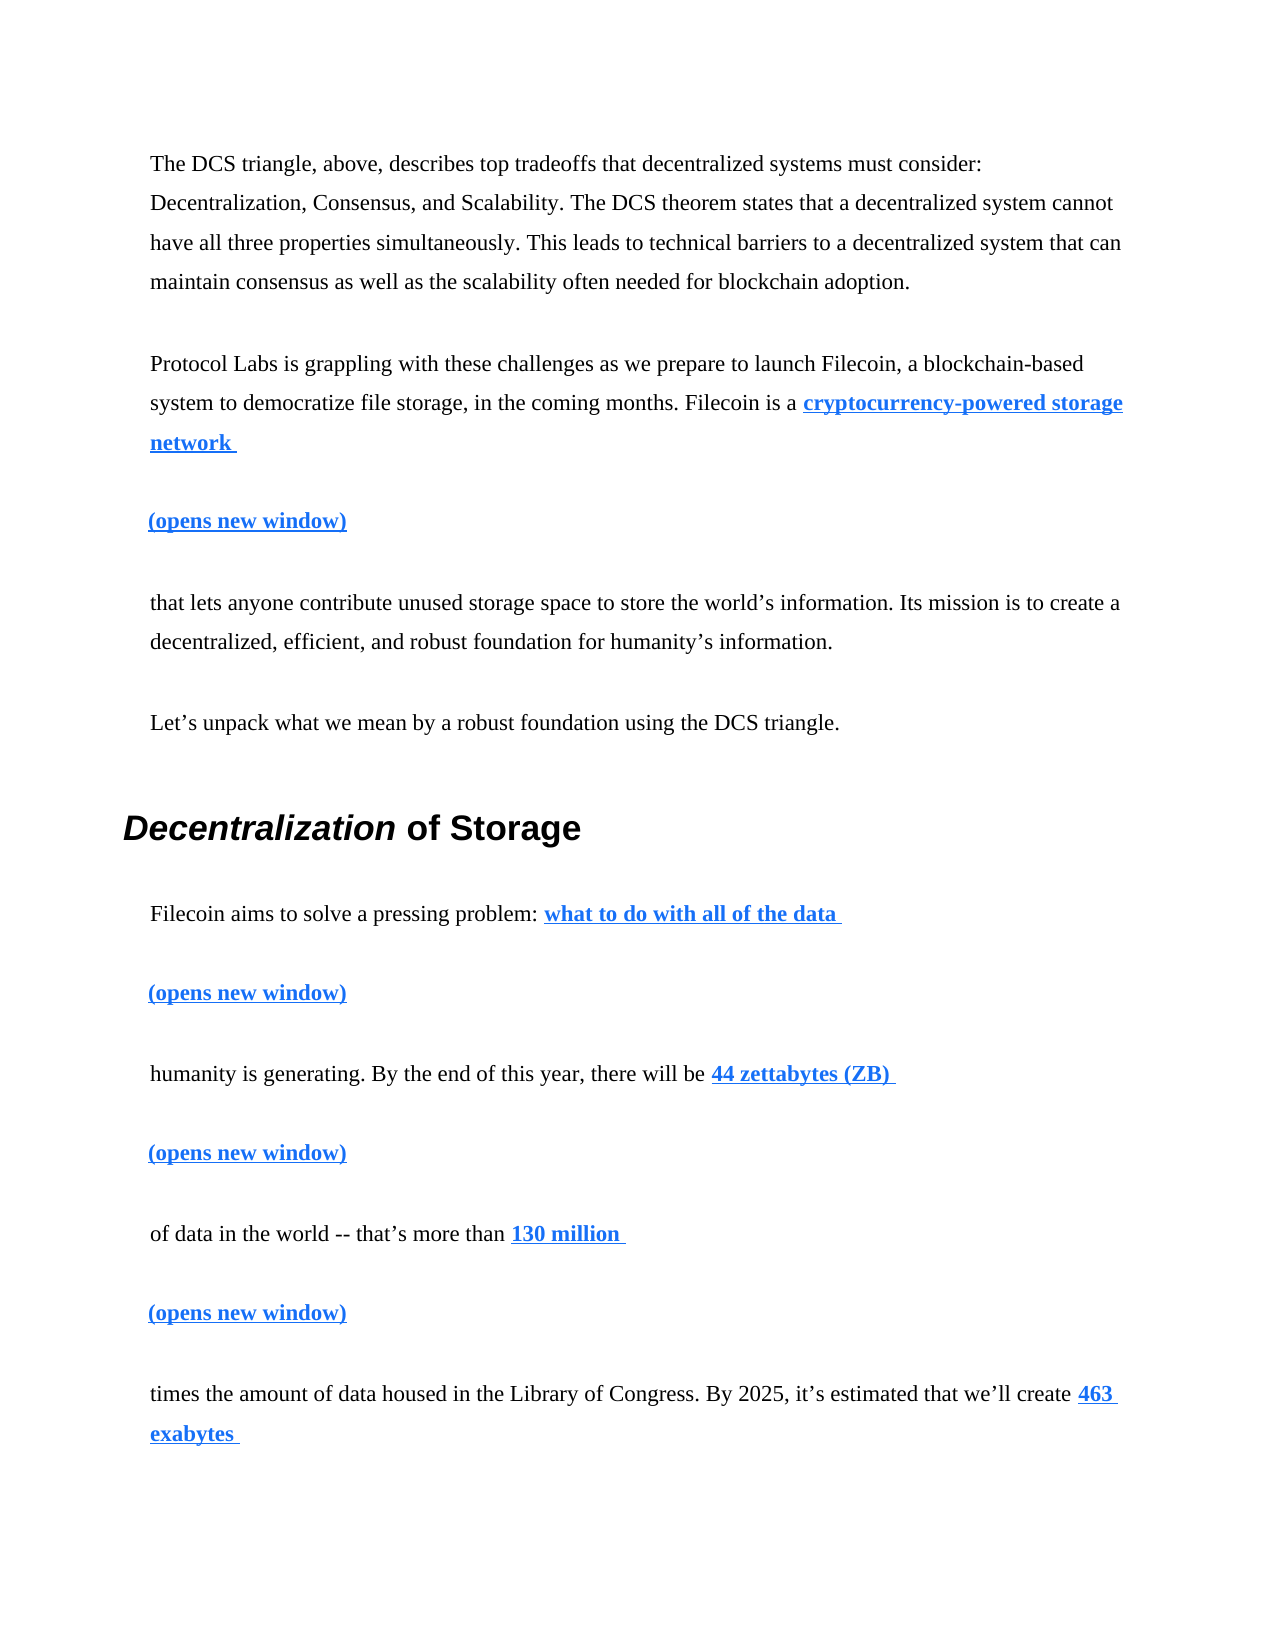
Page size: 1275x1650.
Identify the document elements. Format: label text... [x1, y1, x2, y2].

text (opens new window) [148, 508, 1127, 534]
text Filecoin aims to solve a pressing problem: what to do with all of the data [150, 900, 1125, 926]
text The DCS triangle, above, describes top tradeoffs that decentralized systems must consider: Decentralization, Consensus, and Scalability. The DCS theorem states that a decentralized system cannot have all three properties simultaneously. This leads to technical barriers to a decentralized system that can maintain consensus as well as the scalability often needed for blockchain adoption. [150, 150, 1125, 295]
text (opens new window) [148, 979, 1127, 1005]
text humanity is generating. By the end of this year, there will be 44 zettabytes (ZB) [150, 1060, 1125, 1086]
text of data in the world -- that’s more than 130 million [150, 1220, 1125, 1246]
text Let’s unpack what we mean by a robust foundation using the DCS triangle. [150, 709, 1125, 736]
text (opens new window) [148, 1139, 1127, 1165]
text Protocol Labs is grappling with these challenges as we prepare to launch Filecoin, a blockchain-based system to democratize file storage, in the coming months. Filecoin is a cryptocurrency-powered storage network [150, 349, 1125, 455]
text (opens new window) [148, 1299, 1127, 1326]
subtitle Decentralization of Storage [123, 807, 1125, 848]
text that lets anyone contribute unused storage space to store the world’s information. Its mission is to create a decentralized, efficient, and robust foundation for humanity’s information. [150, 589, 1125, 654]
text times the amount of data housed in the Library of Congress. By 2025, it’s estimated that we’ll create 463 exabytes [150, 1380, 1125, 1446]
